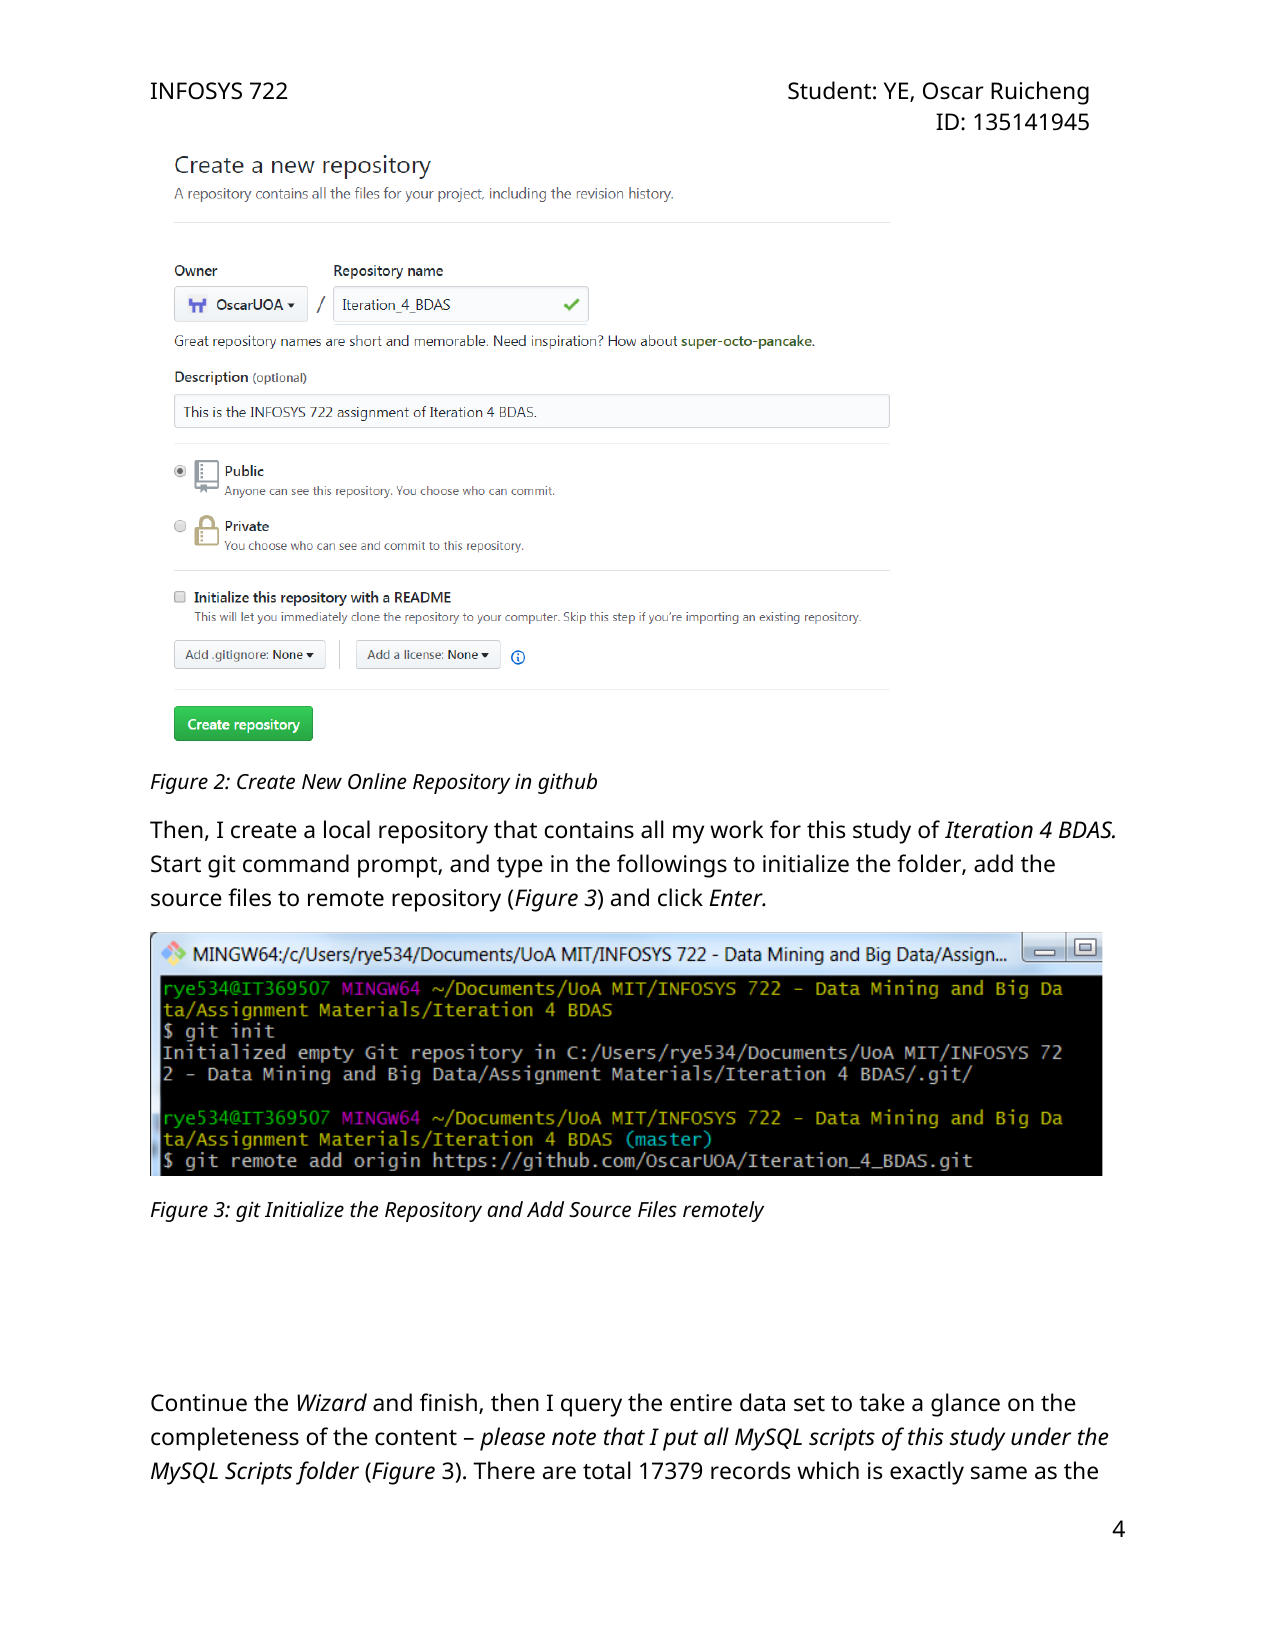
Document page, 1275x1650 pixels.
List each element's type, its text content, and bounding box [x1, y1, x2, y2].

picture [150, 150, 933, 748]
text Then, I create a local repository that contains all my work for this study of Iteration 4 BDAS. Start git command prompt, and type in the followings to initialize the folder, add the source files to remote repository (Figure 3) and click Enter. [150, 814, 1125, 913]
picture [150, 932, 1103, 1176]
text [150, 1387, 1125, 1486]
text Figure 3: git Initialize the Repository and Add Source Files remotely [150, 1195, 1125, 1223]
text Figure 2: Create New Online Repository in github [150, 767, 1125, 795]
